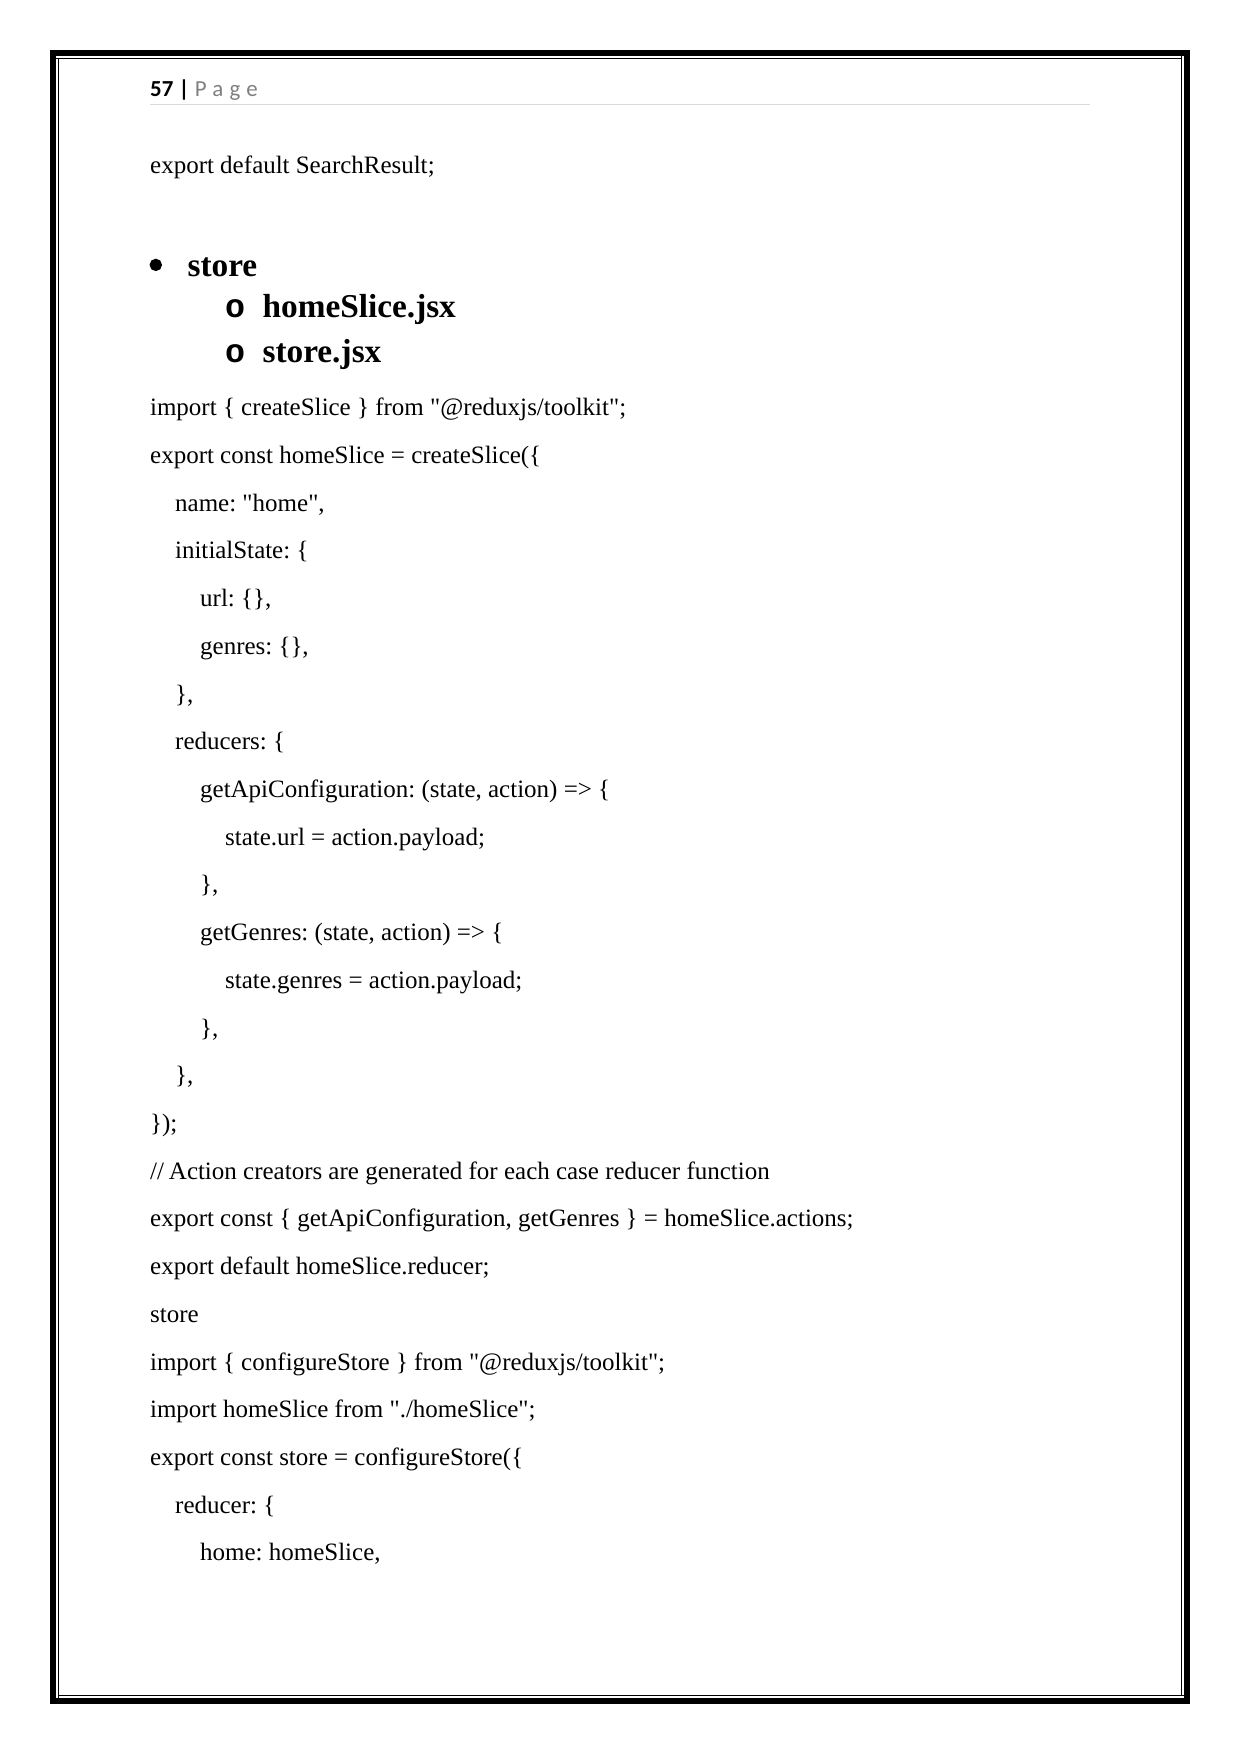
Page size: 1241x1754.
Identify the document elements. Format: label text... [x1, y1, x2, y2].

text reducer: { [150, 1490, 1090, 1518]
text export default SearchResult; [150, 150, 1090, 179]
text store [150, 1299, 1090, 1328]
text import homeSlice from "./homeSlice"; [150, 1394, 1090, 1423]
list homeSlice.jsx [225, 287, 1090, 328]
text initialState: { [150, 536, 1090, 564]
text reducers: { [150, 726, 1090, 755]
text // Action creators are generated for each case reducer function [150, 1156, 1090, 1184]
list store [150, 245, 1090, 284]
text }, [150, 1060, 1090, 1089]
text state.url = action.payload; [150, 822, 1090, 851]
text }, [150, 869, 1090, 898]
text state.genres = action.payload; [150, 965, 1090, 994]
text export default homeSlice.reducer; [150, 1251, 1090, 1280]
list store.jsx [225, 331, 1090, 372]
text getGenres: (state, action) => { [150, 917, 1090, 946]
text }); [150, 1108, 1090, 1137]
text genres: {}, [150, 631, 1090, 660]
text export const { getApiConfiguration, getGenres } = homeSlice.actions; [150, 1203, 1090, 1232]
text name: "home", [150, 488, 1090, 517]
text getApiConfiguration: (state, action) => { [150, 774, 1090, 803]
text import { createSlice } from "@reduxjs/toolkit"; [150, 392, 1090, 421]
text }, [150, 1013, 1090, 1041]
text export const homeSlice = createSlice({ [150, 440, 1090, 469]
text url: {}, [150, 583, 1090, 612]
text import { configureStore } from "@reduxjs/toolkit"; [150, 1347, 1090, 1375]
text home: homeSlice, [150, 1537, 1090, 1566]
text }, [150, 679, 1090, 707]
text export const store = configureStore({ [150, 1442, 1090, 1471]
